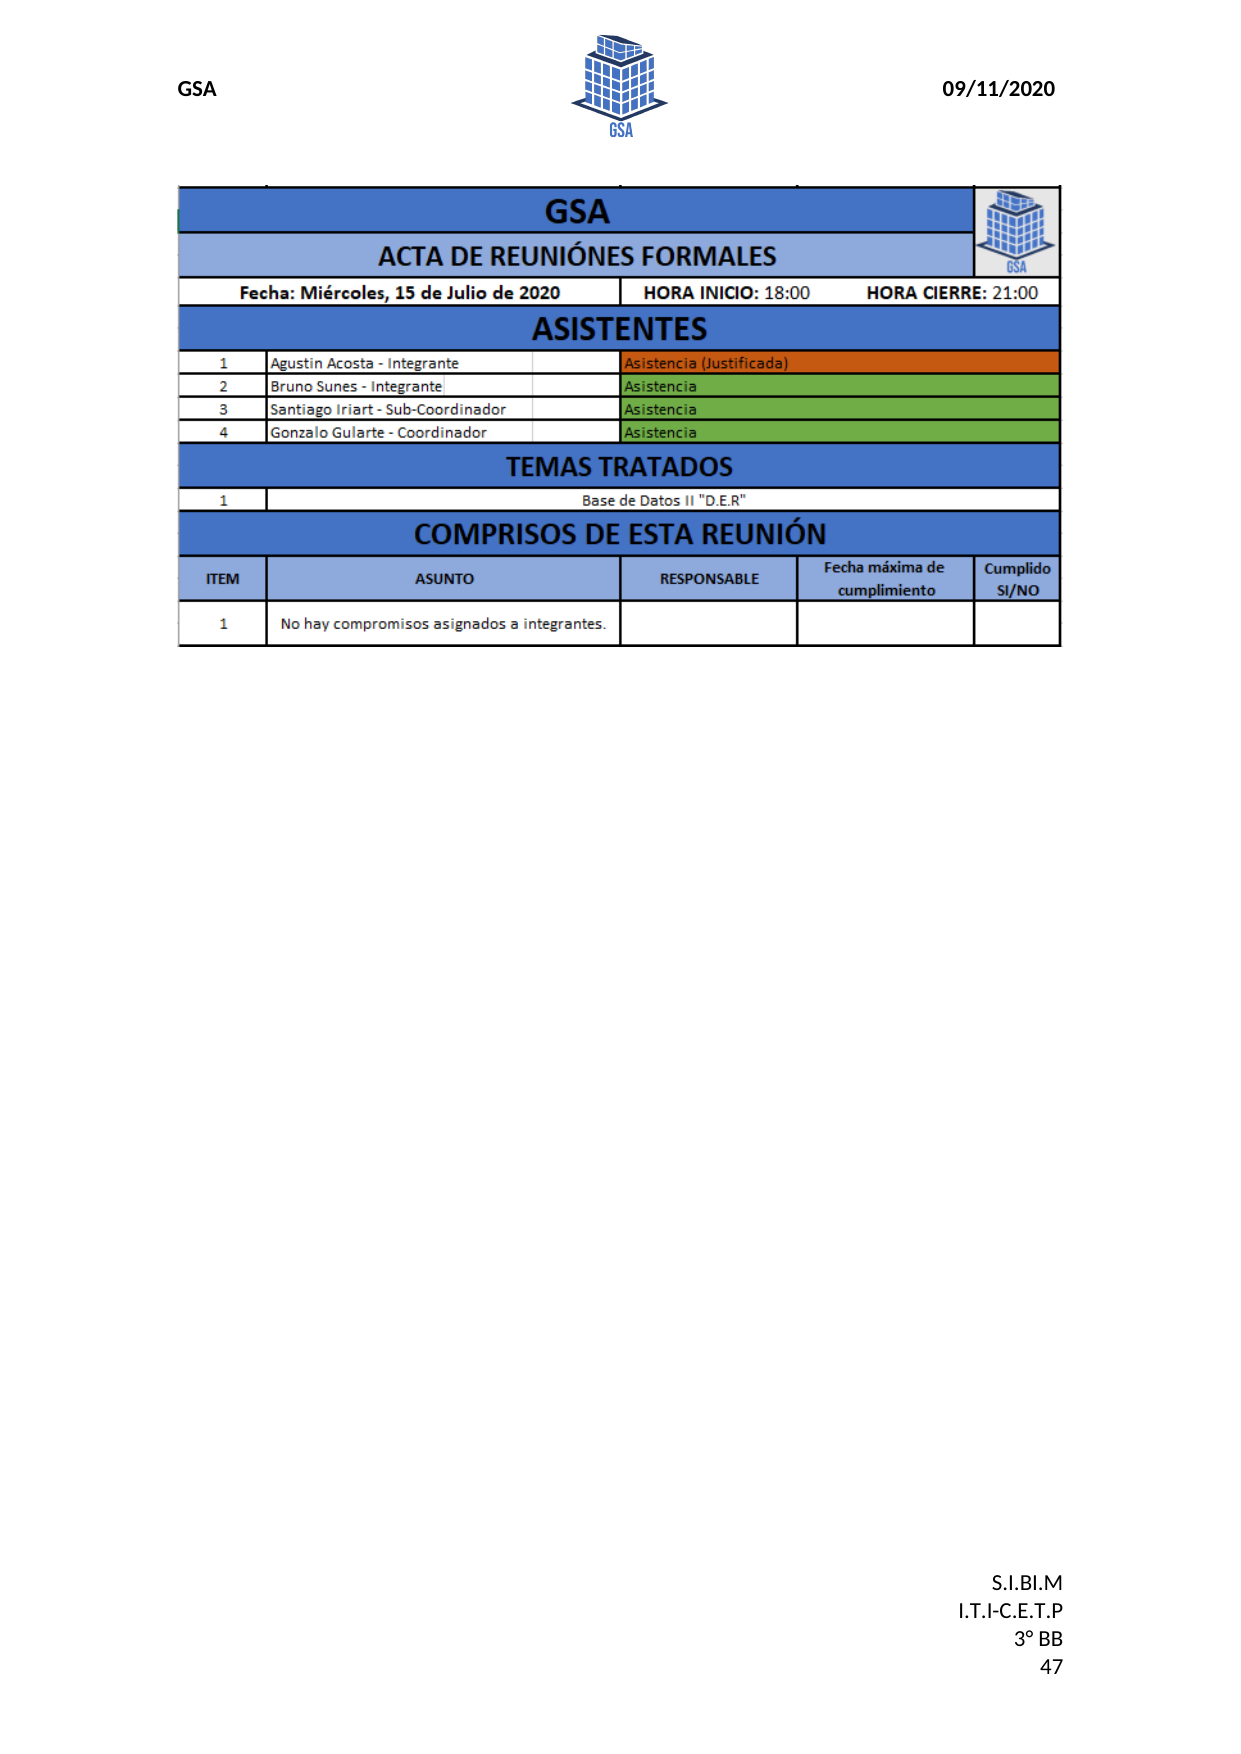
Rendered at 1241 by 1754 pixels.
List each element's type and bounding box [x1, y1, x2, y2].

picture [568, 34, 672, 138]
picture [177, 185, 1063, 647]
